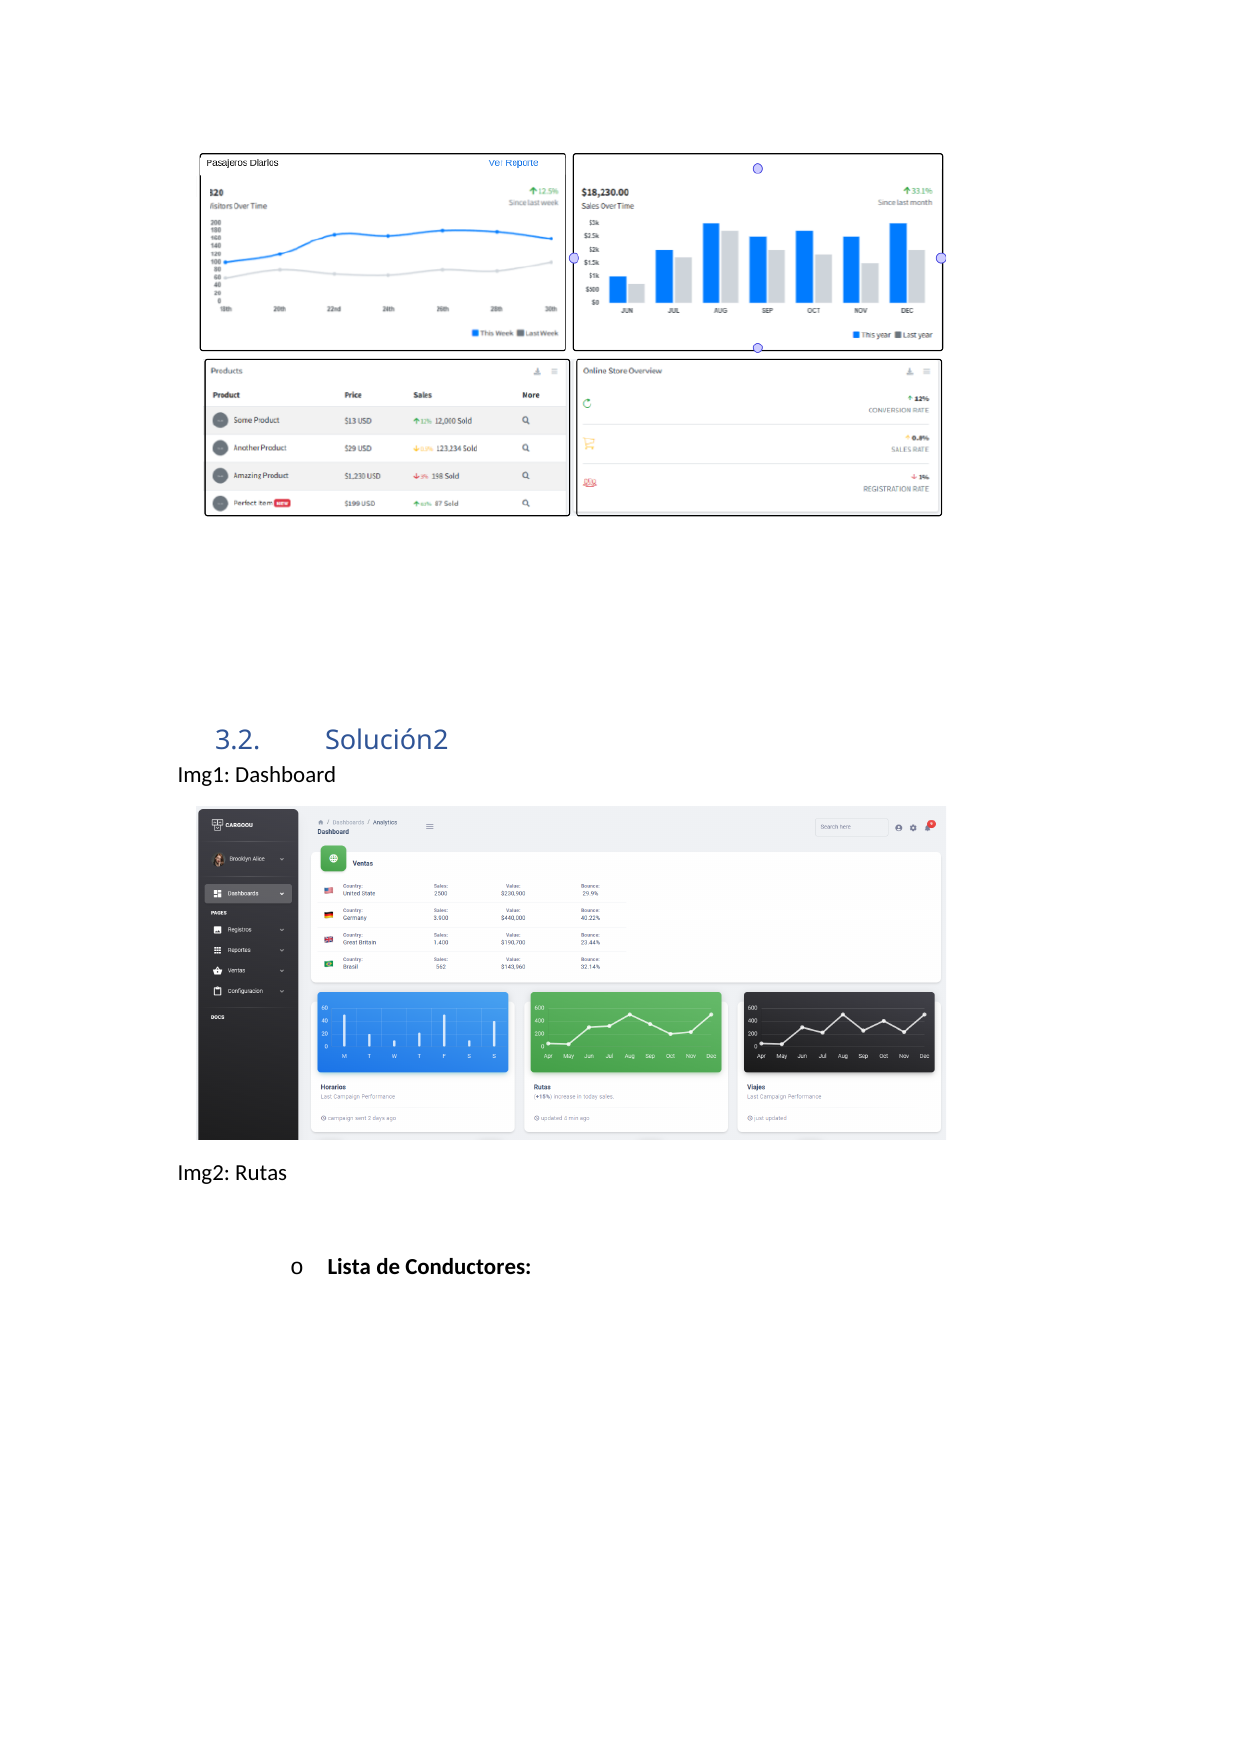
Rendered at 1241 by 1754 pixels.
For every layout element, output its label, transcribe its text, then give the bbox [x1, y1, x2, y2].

text Img1: Dashboard [177, 760, 1063, 788]
subtitle Solución2 [215, 720, 1063, 757]
list Lista de Conductores: [290, 1252, 1063, 1281]
text Img2: Rutas [177, 1158, 1063, 1186]
